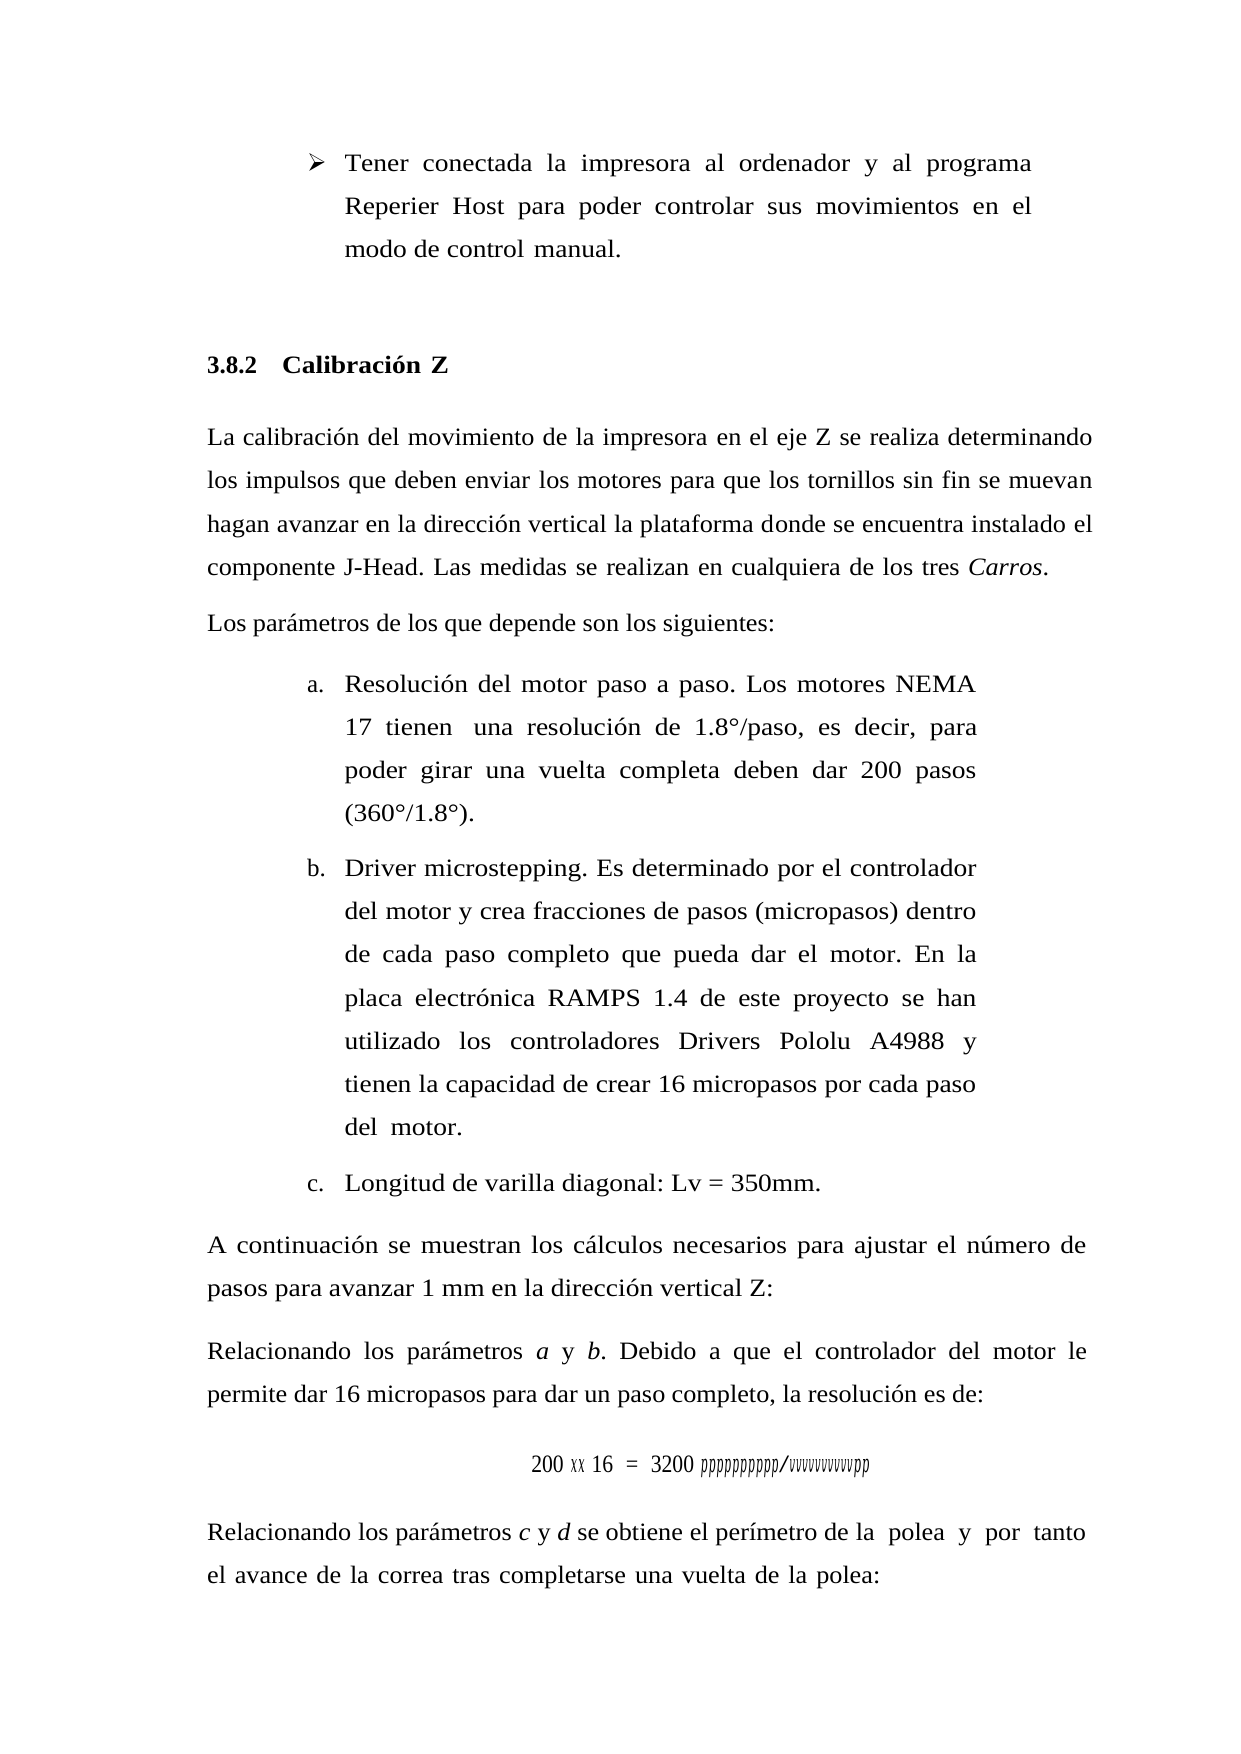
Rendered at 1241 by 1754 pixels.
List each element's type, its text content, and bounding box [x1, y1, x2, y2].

text Los parámetros de los que depende son los siguientes: [207, 608, 1092, 636]
list Tener conectada la impresora al ordenador y al programa Reperier Host para poder controlar sus movimientos en el modo de control manual. [307, 148, 1033, 263]
text Relacionando los parámetros c y d se obtiene el perímetro de la polea y por tanto el avance de la correa tras completarse una vuelta de la polea: [207, 1517, 1087, 1589]
text 200 𝑥𝑥 16 = 3200 𝑝𝑝𝑝𝑝𝑝𝑝𝑝𝑝𝑝𝑝/𝑣𝑣𝑣𝑣𝑣𝑣𝑣𝑣𝑣𝑣𝑝𝑝 [314, 1447, 1087, 1477]
text La calibración del movimiento de la impresora en el eje Z se realiza determinando los impulsos que deben enviar los motores para que los tornillos sin fin se muevan hagan avanzar en la dirección vertical la plataforma donde se encuentra instalado el componente J-Head. Las medidas se realizan en cualquiera de los tres Carros. [207, 422, 1092, 581]
text A continuación se muestran los cálculos necesarios para ajustar el número de pasos para avanzar 1 mm en la dirección vertical Z: [207, 1230, 1087, 1302]
list Resolución del motor paso a paso. Los motores NEMA 17 tienen una resolución de 1.8°/paso, es decir, para poder girar una vuelta completa deben dar 200 pasos (360°/1.8°). [307, 669, 978, 827]
list Longitud de varilla diagonal: Lv = 350mm. [307, 1168, 1092, 1197]
subtitle Calibración Z [207, 350, 1092, 379]
list Driver microstepping. Es determinado por el controlador del motor y crea fracciones de pasos (micropasos) dentro de cada paso completo que pueda dar el motor. En la placa electrónica RAMPS 1.4 de este proyecto se han utilizado los controladores Drivers Pololu A4988 y tienen la capacidad de crear 16 micropasos por cada paso del motor. [307, 853, 978, 1141]
text Relacionando los parámetros a y b. Debido a que el controlador del motor le permite dar 16 micropasos para dar un paso completo, la resolución es de: [207, 1336, 1087, 1408]
